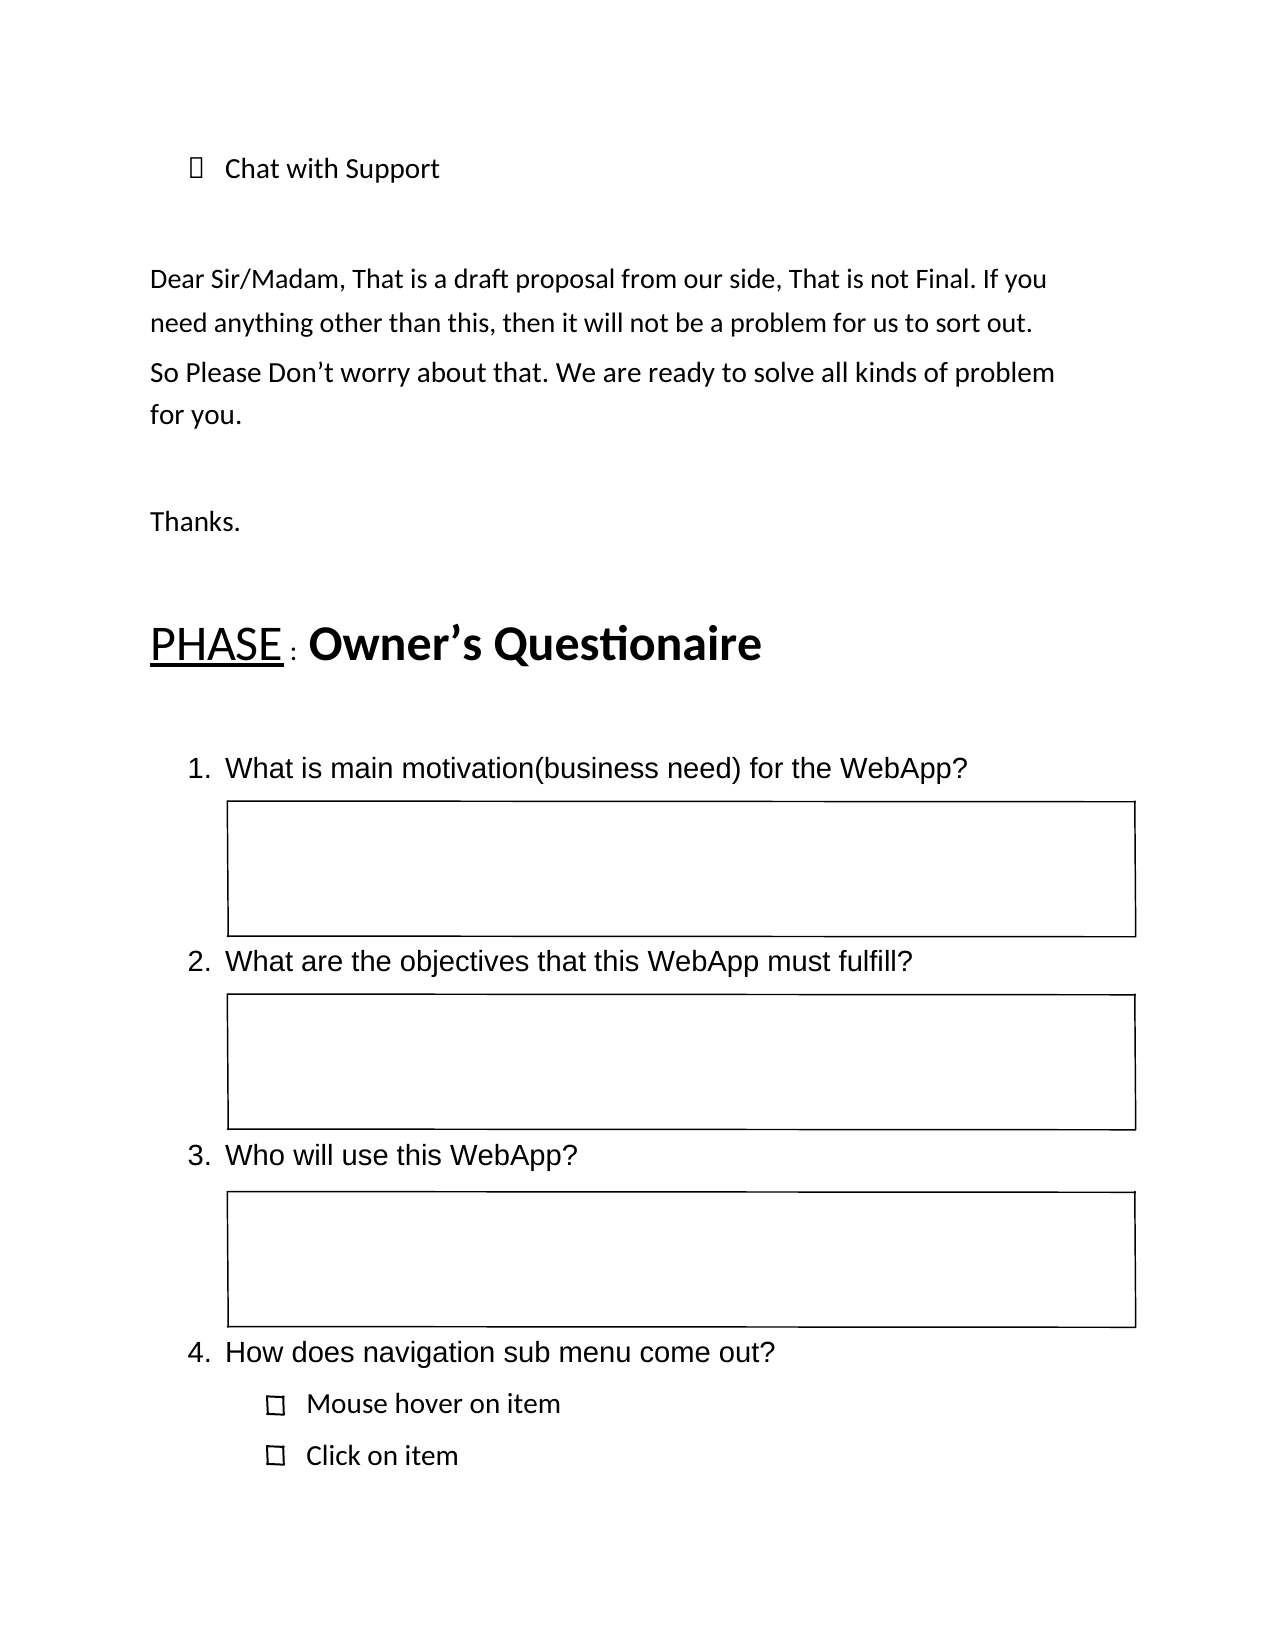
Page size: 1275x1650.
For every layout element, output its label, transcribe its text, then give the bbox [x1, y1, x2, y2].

text Mouse hover on item [306, 1385, 1125, 1420]
text Dear Sir/Madam, That is a draft proposal from our side, That is not Final. If you need anything other than this, then it will not be a problem for us to sort out. [150, 261, 1079, 339]
list Who will use this WebApp? [187, 1137, 1125, 1171]
text Click on item [306, 1437, 1125, 1473]
list What is main motivation(business need) for the WebApp? [187, 751, 1125, 785]
list What are the objectives that this WebApp must fulfill? [187, 944, 1125, 978]
list How does navigation sub menu come out? [187, 1335, 1125, 1368]
text So Please Don’t worry about that. We are ready to solve all kinds of problem for you. [150, 354, 1096, 432]
list Chat with Support [187, 148, 1125, 187]
text Thanks. [150, 503, 1125, 539]
text PHASE : Owner’s Questionaire [150, 611, 1125, 672]
